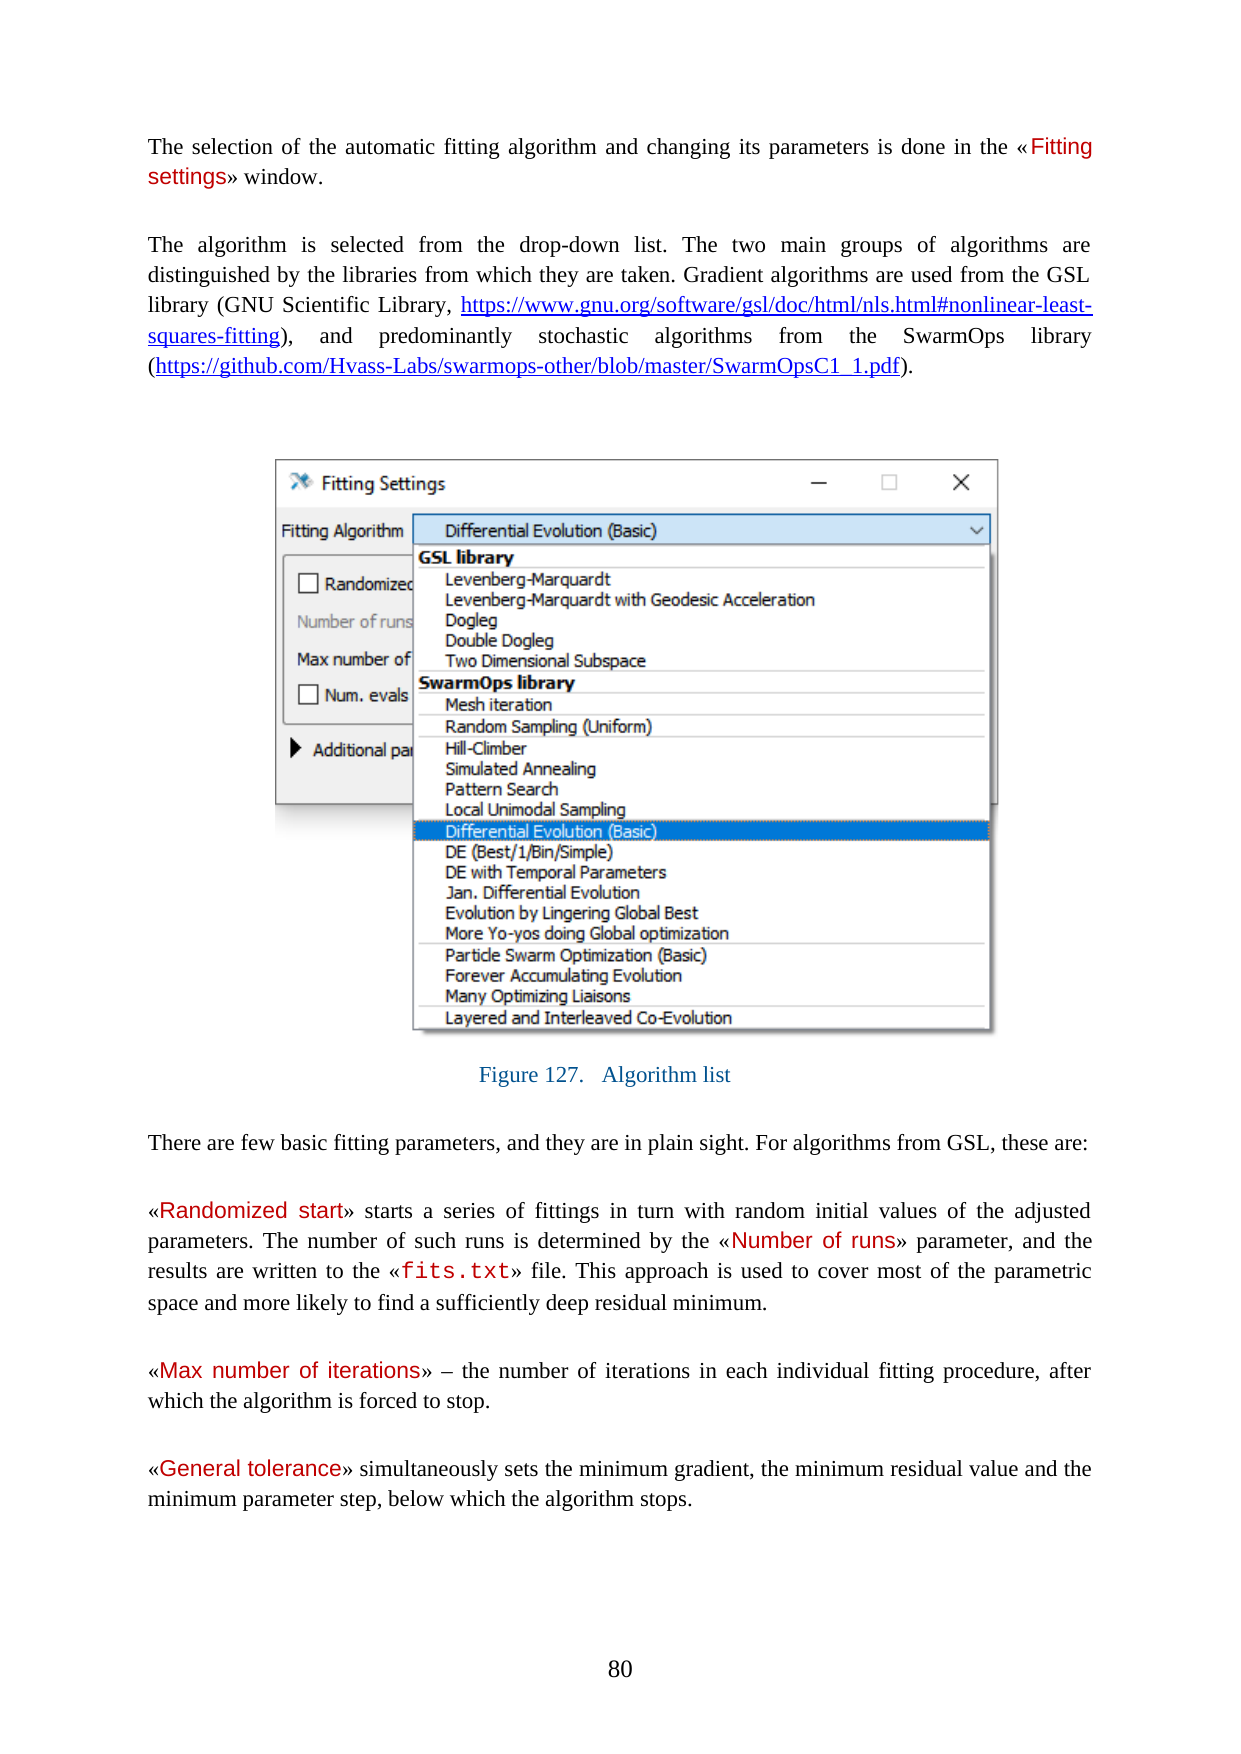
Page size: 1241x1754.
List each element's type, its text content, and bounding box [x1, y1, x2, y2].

text There are few basic fitting parameters, and they are in plain sight. For algorithms from GSL, these are: [148, 1129, 1093, 1155]
text The algorithm is selected from the drop-down list. The two main groups of algorithms are distinguished by the libraries from which they are taken. Gradient algorithms are used from the GSL library (GNU Scientific Library, https://www.gnu.org/software/gsl/doc/html/nls.html#nonlinear-least-squares-fitting), and predominantly stochastic algorithms from the SwarmOps library (https://github.com/Hvass-Labs/swarmops-other/blob/master/SwarmOpsC1_1.pdf). [148, 231, 1093, 378]
text «General tolerance» simultaneously sets the minimum gradient, the minimum residual value and the minimum parameter step, below which the algorithm stops. [148, 1455, 1093, 1512]
text «Randomized start» starts a series of fittings in turn with random initial values of the adjusted parameters. The number of such runs is determined by the «Number of runs» parameter, and the results are written to the «fits.txt» file. This approach is used to cover most of the parametric space and more likely to find a sufficiently deep residual minimum. [148, 1197, 1093, 1316]
picture [275, 459, 999, 1040]
text «Max number of iterations» – the number of iterations in each individual fitting procedure, after which the algorithm is forced to stop. [148, 1357, 1093, 1414]
text The selection of the automatic fitting algorithm and changing its parameters is done in the «Fitting settings» window. [148, 133, 1093, 190]
